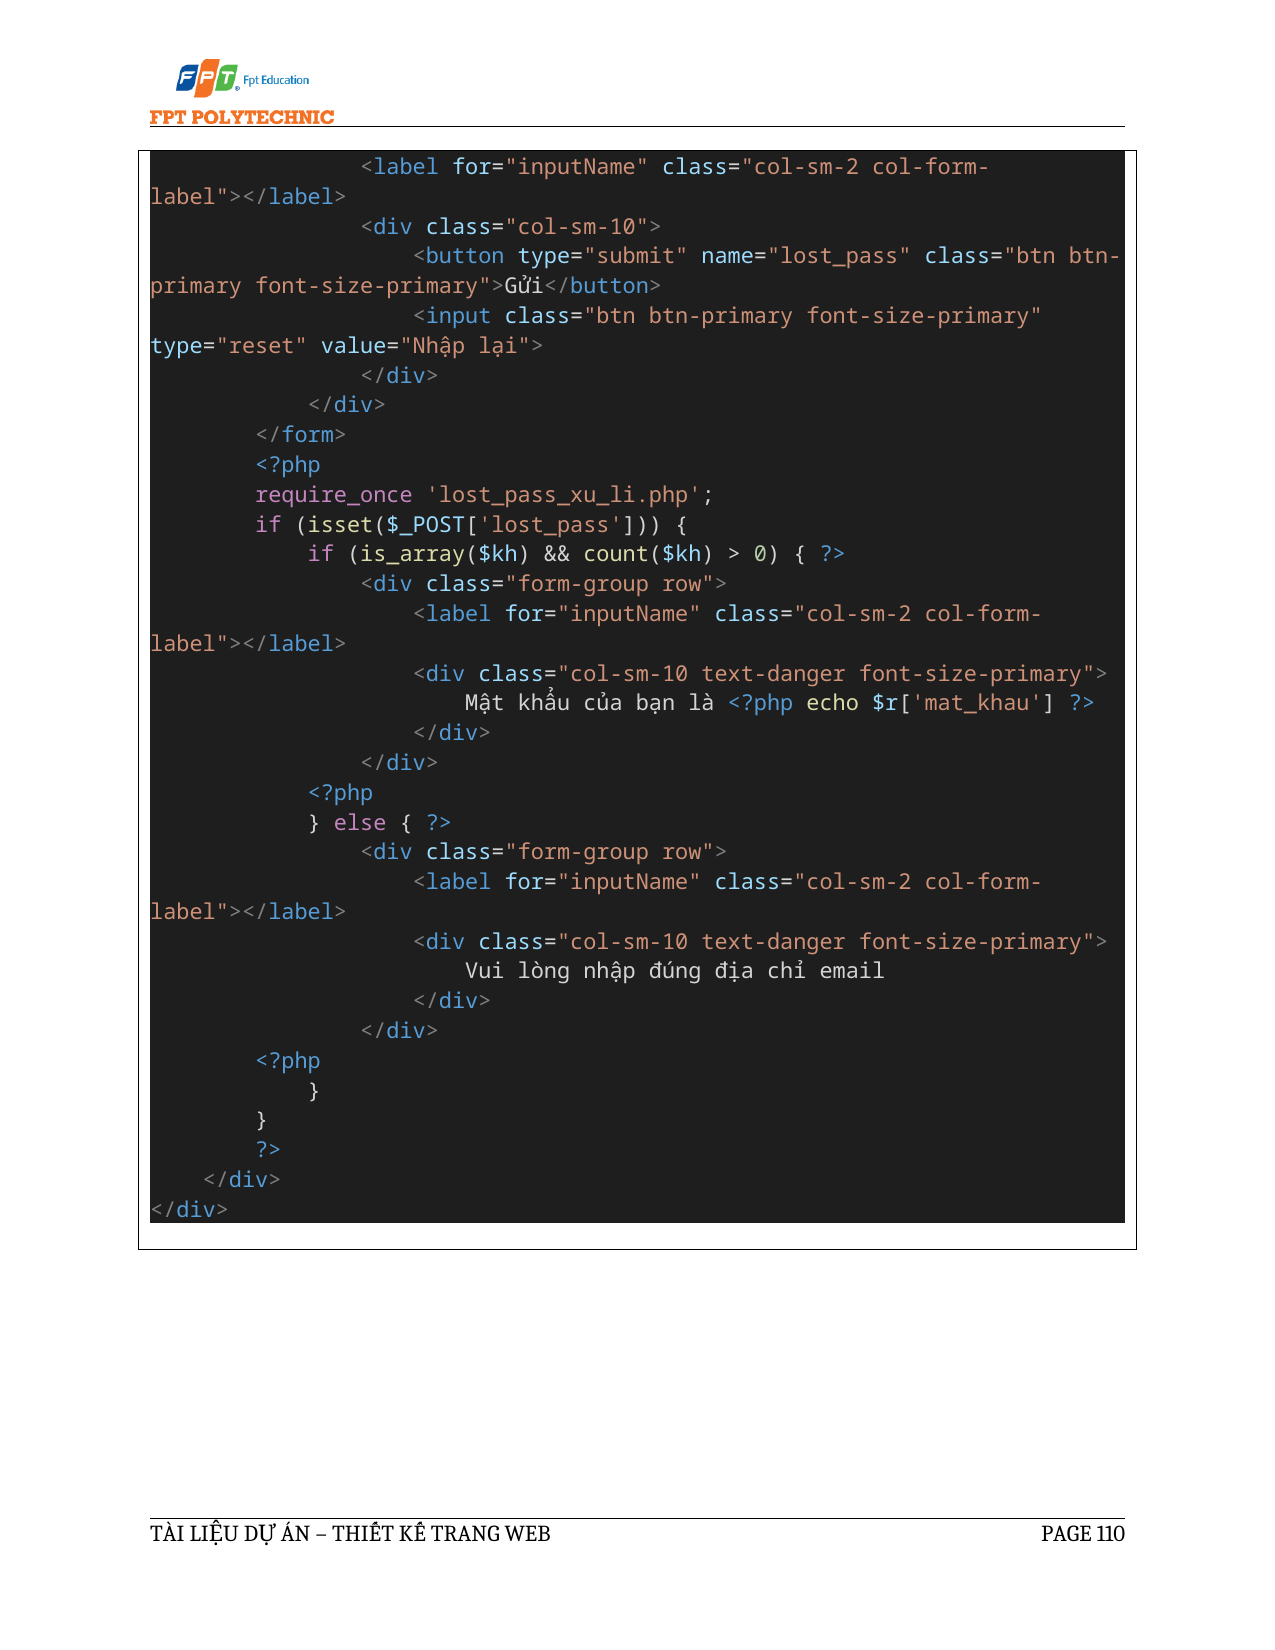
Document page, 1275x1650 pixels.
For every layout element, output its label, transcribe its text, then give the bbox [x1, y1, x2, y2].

picture [150, 59, 336, 124]
